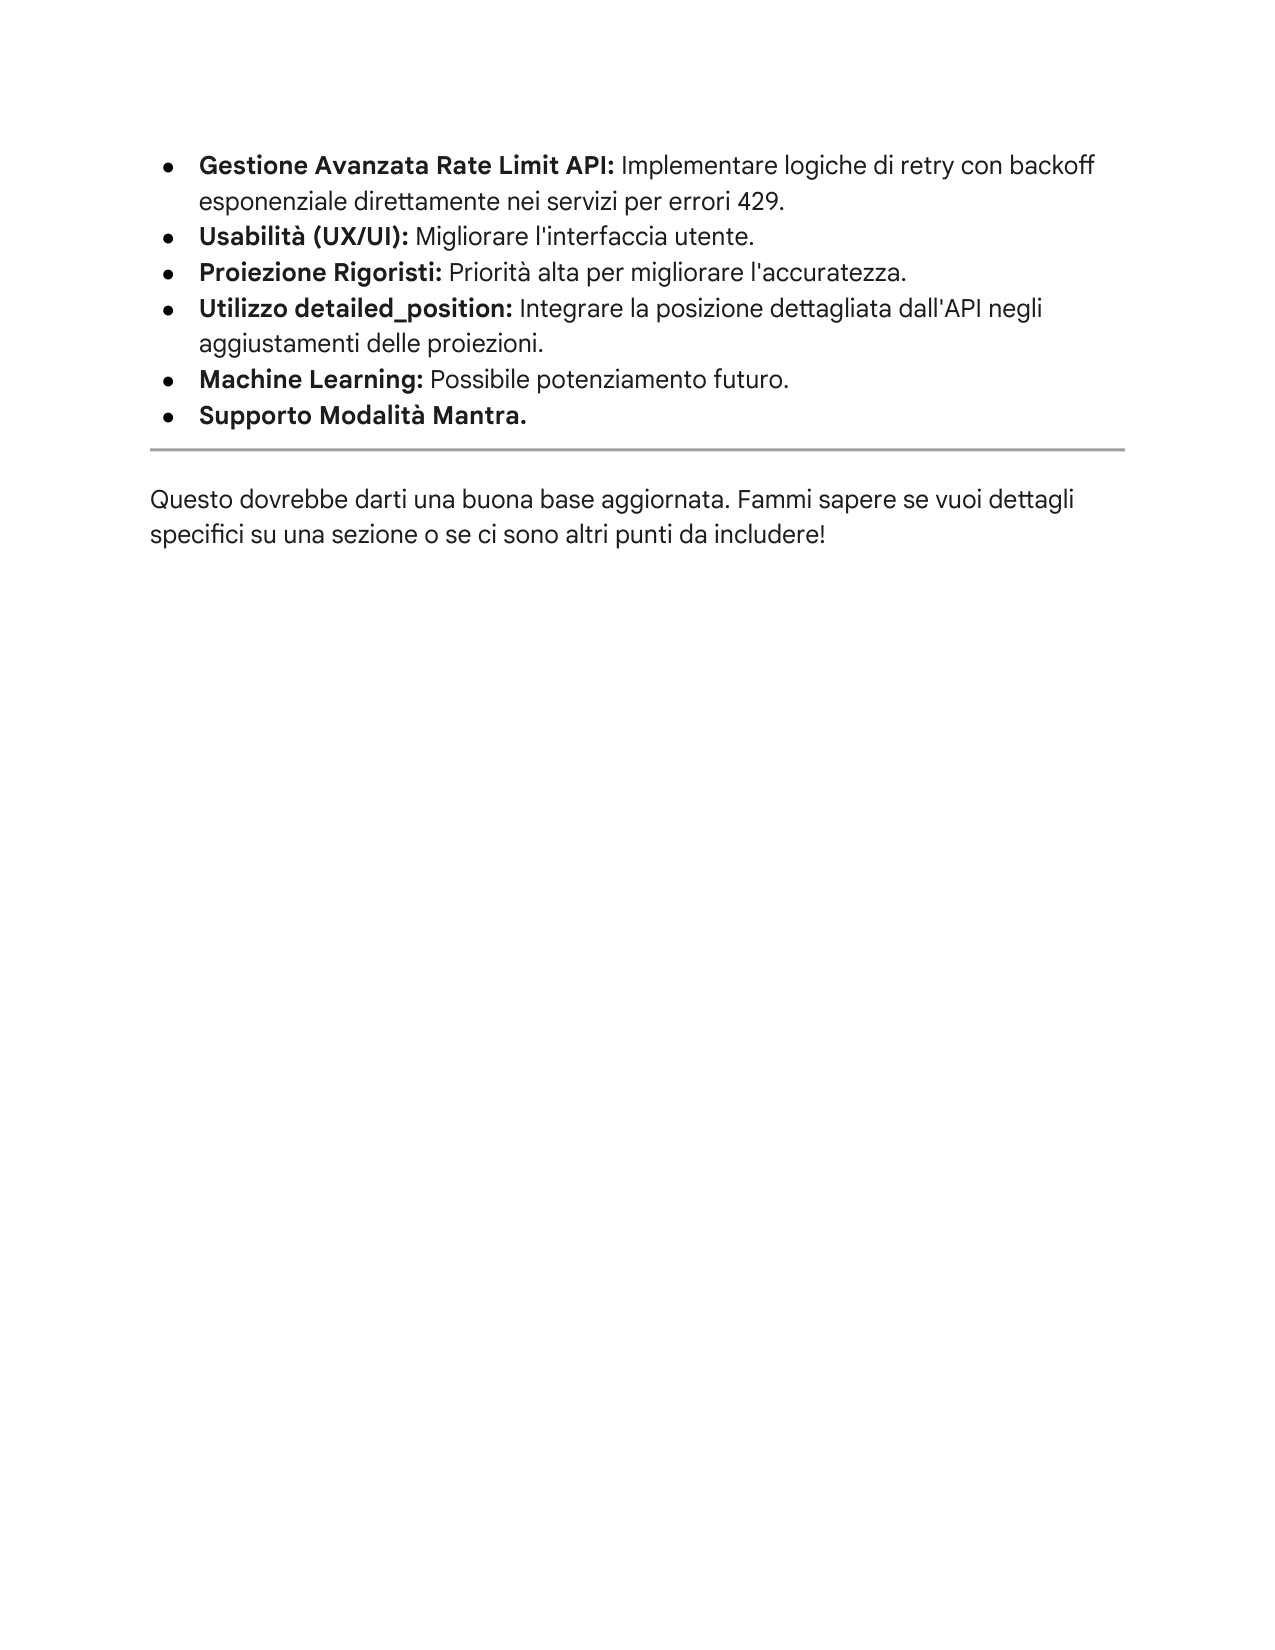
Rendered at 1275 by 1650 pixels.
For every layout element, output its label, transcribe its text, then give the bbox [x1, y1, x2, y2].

list Proiezione Rigoristi: Priorità alta per migliorare l'accuratezza. [161, 257, 1125, 288]
list Usabilità (UX/UI): Migliorare l'interfaccia utente. [161, 221, 1125, 253]
text Questo dovrebbe darti una buona base aggiornata. Fammi sapere se vuoi dettagli specifici su una sezione o se ci sono altri punti da includere! [150, 452, 1125, 551]
list Supporto Modalità Mantra. [161, 400, 1125, 431]
list Gestione Avanzata Rate Limit API: Implementare logiche di retry con backoff esponenziale direttamente nei servizi per errori 429. [161, 150, 1125, 217]
list Utilizzo detailed_position: Integrare la posizione dettagliata dall'API negli aggiustamenti delle proiezioni. [161, 293, 1125, 360]
list Machine Learning: Possibile potenziamento futuro. [161, 364, 1125, 396]
